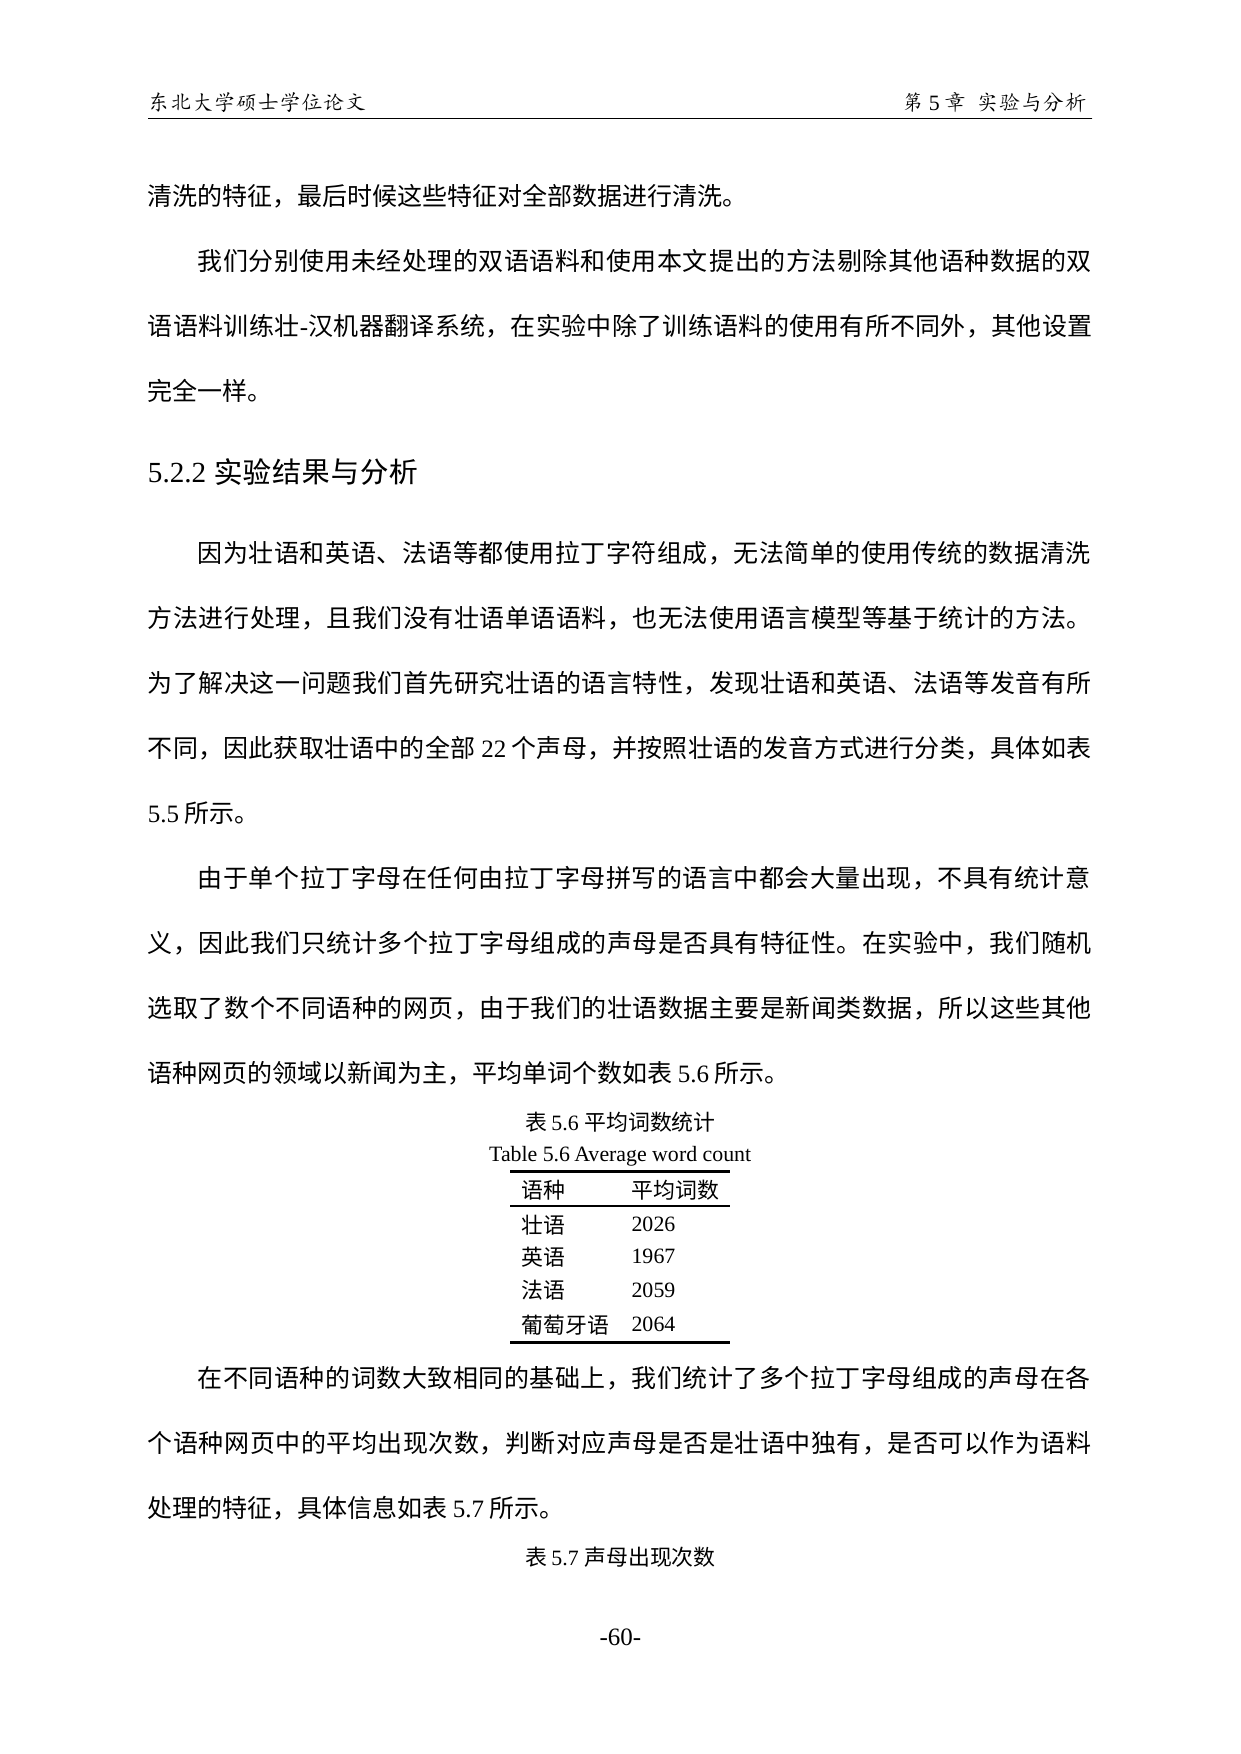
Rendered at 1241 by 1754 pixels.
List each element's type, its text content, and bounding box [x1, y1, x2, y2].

text 表5.7 声母出现次数 [148, 1539, 1092, 1572]
text 由于单个拉丁字母在任何由拉丁字母拼写的语言中都会大量出现，不具有统计意义，因此我们只统计多个拉丁字母组成的声母是否具有特征性。在实验中，我们随机选取了数个不同语种的网页，由于我们的壮语数据主要是新闻类数据，所以这些其他语种网页的领域以新闻为主，平均单词个数如表5.6所示。 [148, 844, 1092, 1104]
table_cell 葡萄牙语 [510, 1307, 620, 1341]
table_cell 2064 [620, 1307, 730, 1341]
table_cell 壮语 [510, 1207, 620, 1240]
text Table 5.6 Average word count [148, 1137, 1092, 1169]
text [148, 162, 1092, 227]
table_cell 2026 [620, 1207, 730, 1240]
table_header 语种 [510, 1173, 620, 1205]
text 表5.6 平均词数统计 [148, 1104, 1092, 1137]
table_cell 法语 [510, 1272, 620, 1307]
table_cell 英语 [510, 1240, 620, 1272]
text 我们分别使用未经处理的双语语料和使用本文提出的方法剔除其他语种数据的双语语料训练壮-汉机器翻译系统，在实验中除了训练语料的使用有所不同外，其他设置完全一样。 [148, 227, 1092, 422]
text 5.2.2 实验结果与分析 [148, 438, 1092, 503]
text 因为壮语和英语、法语等都使用拉丁字符组成，无法简单的使用传统的数据清洗方法进行处理，且我们没有壮语单语语料，也无法使用语言模型等基于统计的方法。为了解决这一问题我们首先研究壮语的语言特性，发现壮语和英语、法语等发音有所不同，因此获取壮语中的全部22个声母，并按照壮语的发音方式进行分类，具体如表5.5所示。 [148, 519, 1092, 844]
table_cell 2059 [620, 1272, 730, 1307]
table_header 平均词数 [620, 1173, 730, 1205]
text 在不同语种的词数大致相同的基础上，我们统计了多个拉丁字母组成的声母在各个语种网页中的平均出现次数，判断对应声母是否是壮语中独有，是否可以作为语料处理的特征，具体信息如表5.7所示。 [148, 1344, 1092, 1539]
table_cell 1967 [620, 1240, 730, 1272]
